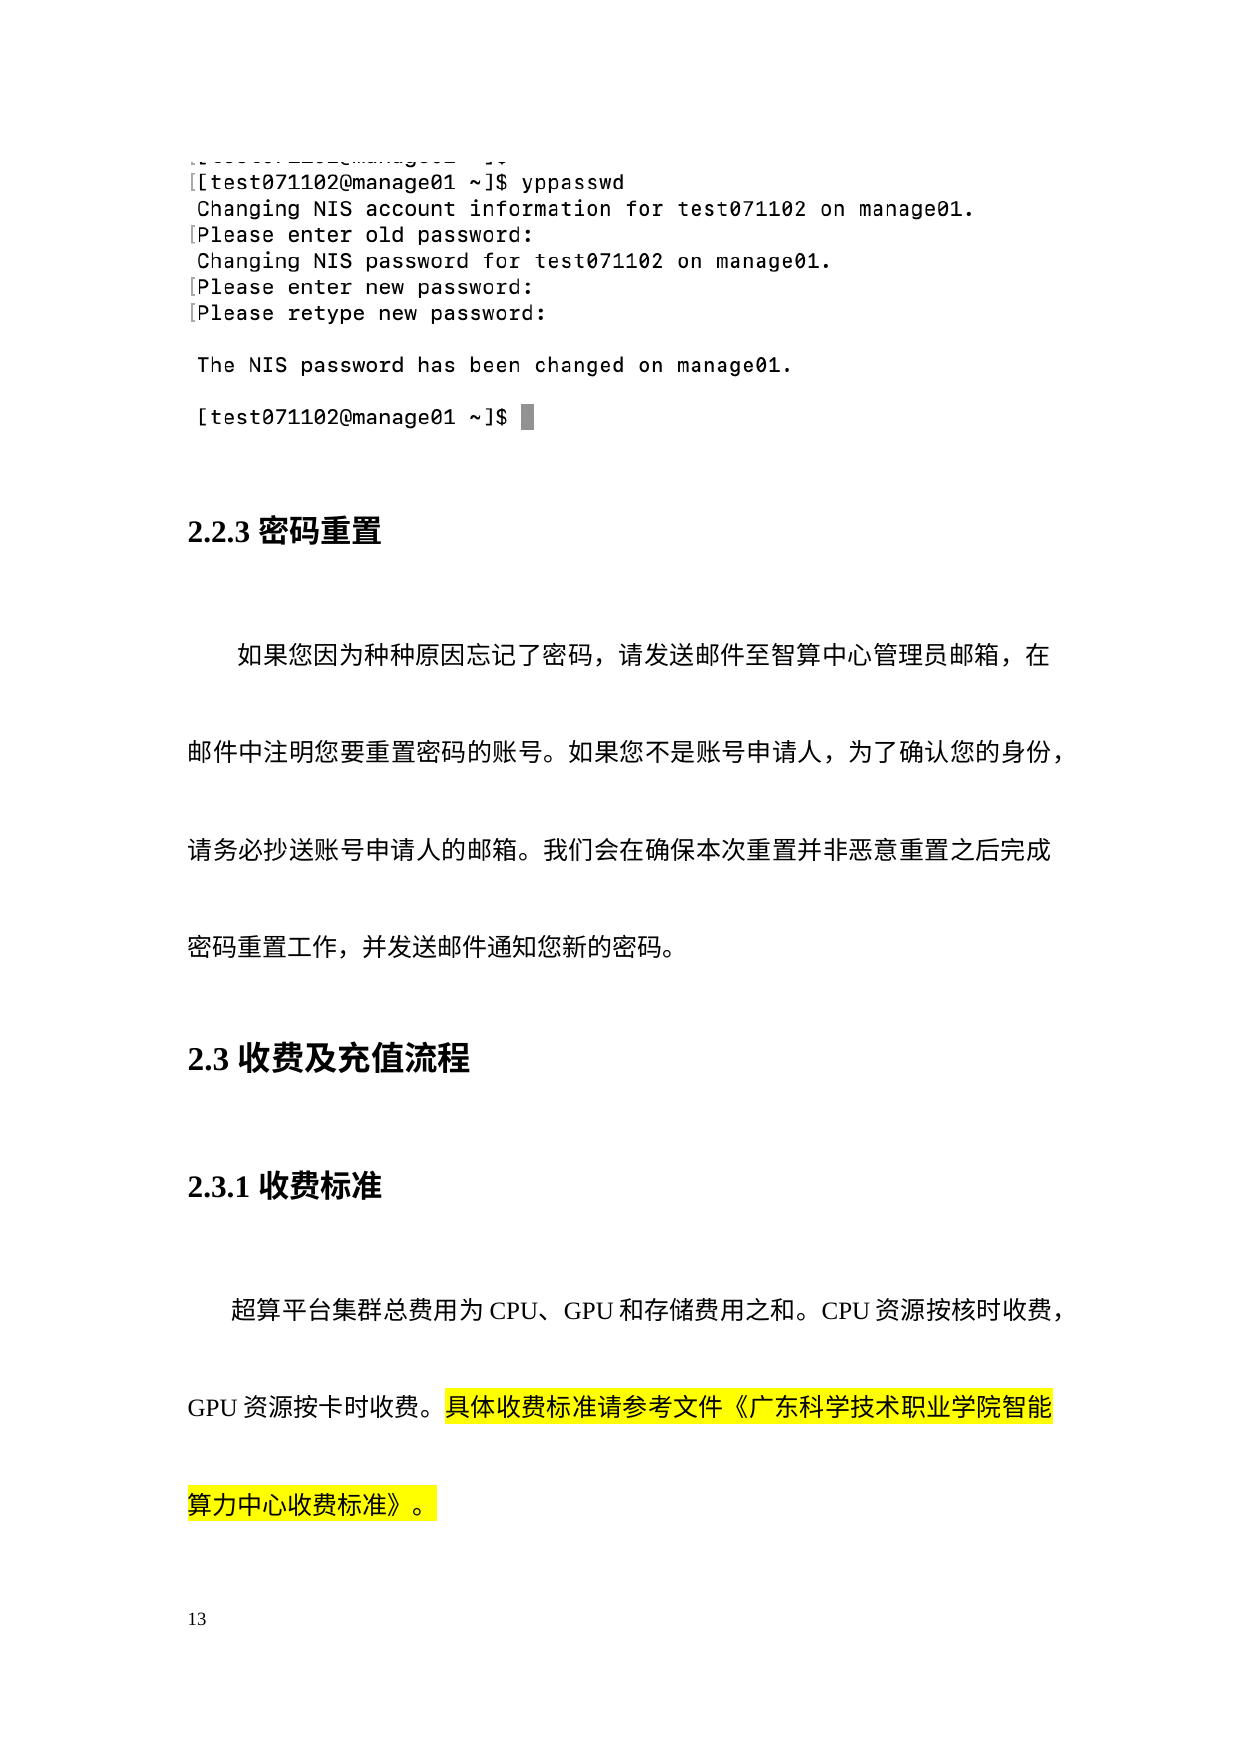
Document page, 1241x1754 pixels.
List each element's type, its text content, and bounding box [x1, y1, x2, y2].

picture [187, 162, 1053, 450]
subtitle 2.3.1 收费标准 [187, 1151, 1053, 1216]
subtitle 2.2.3 密码重置 [187, 496, 1053, 561]
subtitle 2.3 收费及充值流程 [187, 1024, 1053, 1089]
text 超算平台集群总费用为CPU、GPU和存储费用之和。CPU资源按核时收费，GPU资源按卡时收费。具体收费标准请参考文件《广东科学技术职业学院智能算力中心收费标准》。 [187, 1276, 1053, 1536]
text 如果您因为种种原因忘记了密码，请发送邮件至智算中心管理员邮箱，在邮件中注明您要重置密码的账号。如果您不是账号申请人，为了确认您的身份，请务必抄送账号申请人的邮箱。我们会在确保本次重置并非恶意重置之后完成密码重置工作，并发送邮件通知您新的密码。 [187, 621, 1053, 978]
